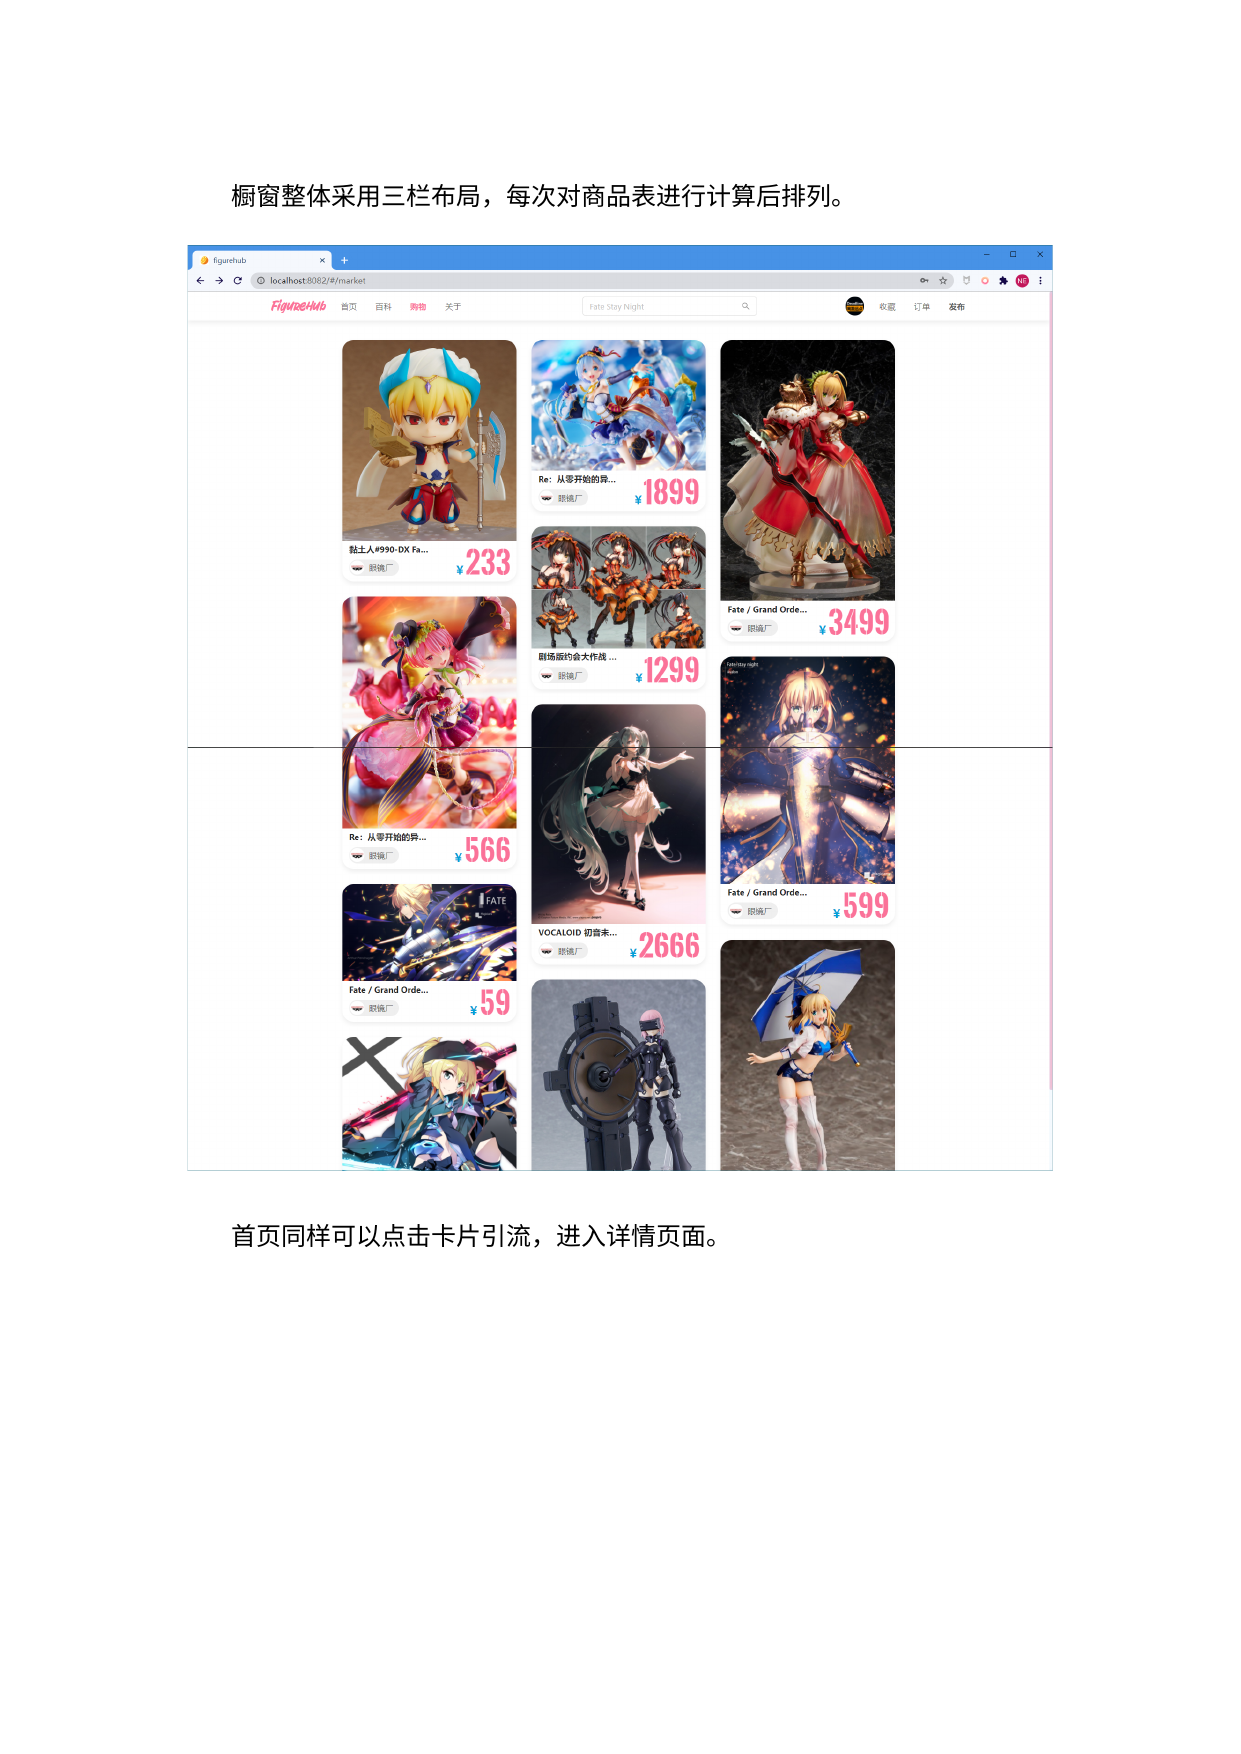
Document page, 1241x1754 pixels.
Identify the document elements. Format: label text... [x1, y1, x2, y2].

text 首页同样可以点击卡片引流，进入详情页面。 [187, 1202, 1053, 1267]
text 橱窗整体采用三栏布局，每次对商品表进行计算后排列。 [187, 162, 1053, 227]
picture [187, 245, 1053, 1171]
